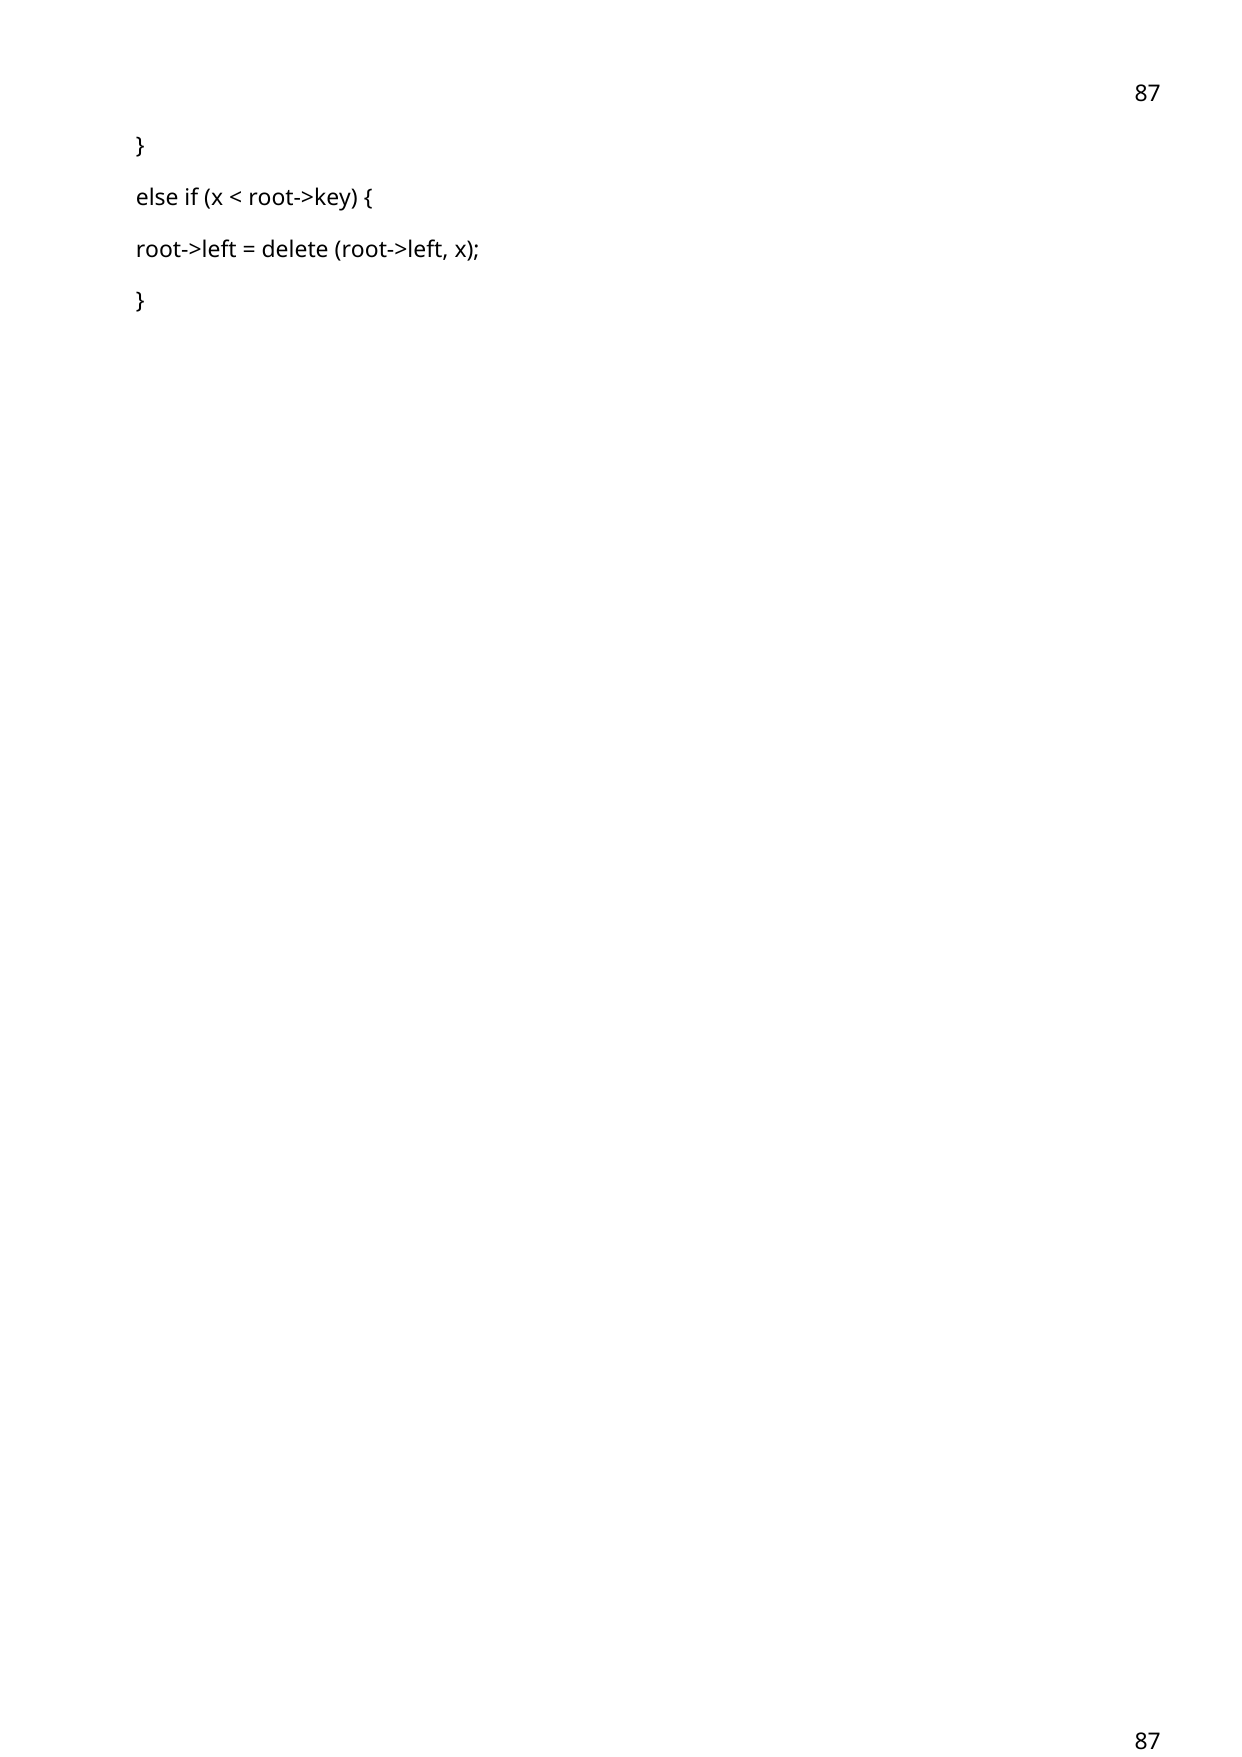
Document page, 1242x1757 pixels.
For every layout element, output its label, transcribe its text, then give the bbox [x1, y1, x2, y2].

text root->left = delete (root->left, x); [136, 232, 1160, 264]
text } [136, 284, 1160, 315]
text else if (x < root->key) { [136, 181, 1160, 212]
text } [136, 129, 1160, 160]
